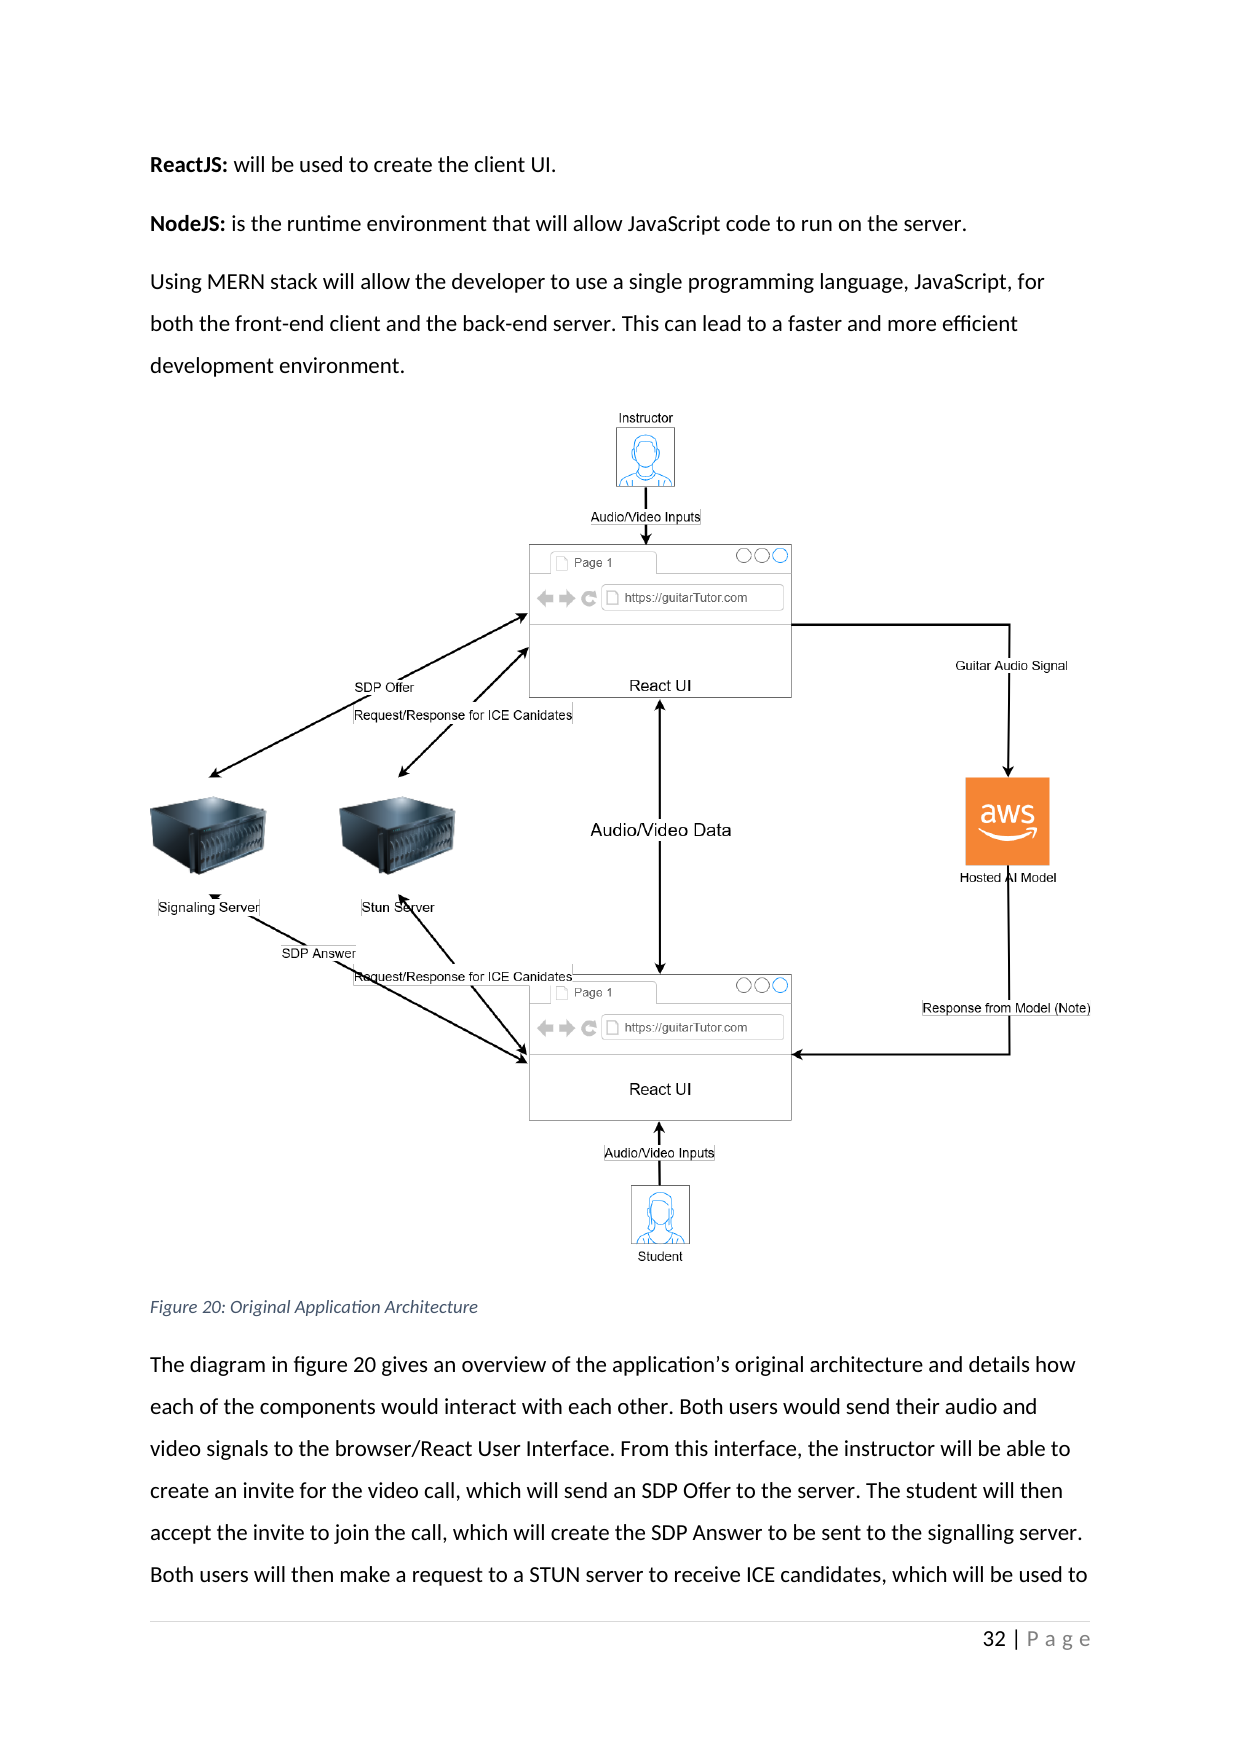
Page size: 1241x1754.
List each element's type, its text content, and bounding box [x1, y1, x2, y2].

text Using MERN stack will allow the developer to use a single programming language, JavaScript, for both the front-end client and the back-end server. This can lead to a faster and more efficient development environment. [150, 267, 1090, 379]
text NodeJS: is the runtime environment that will allow JavaScript code to run on the server. [150, 209, 1090, 237]
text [150, 1350, 1090, 1588]
text ReactJS: will be used to create the client UI. [150, 150, 1090, 178]
text Figure : Original Application Architecture [150, 1295, 1090, 1318]
picture [150, 410, 1091, 1265]
